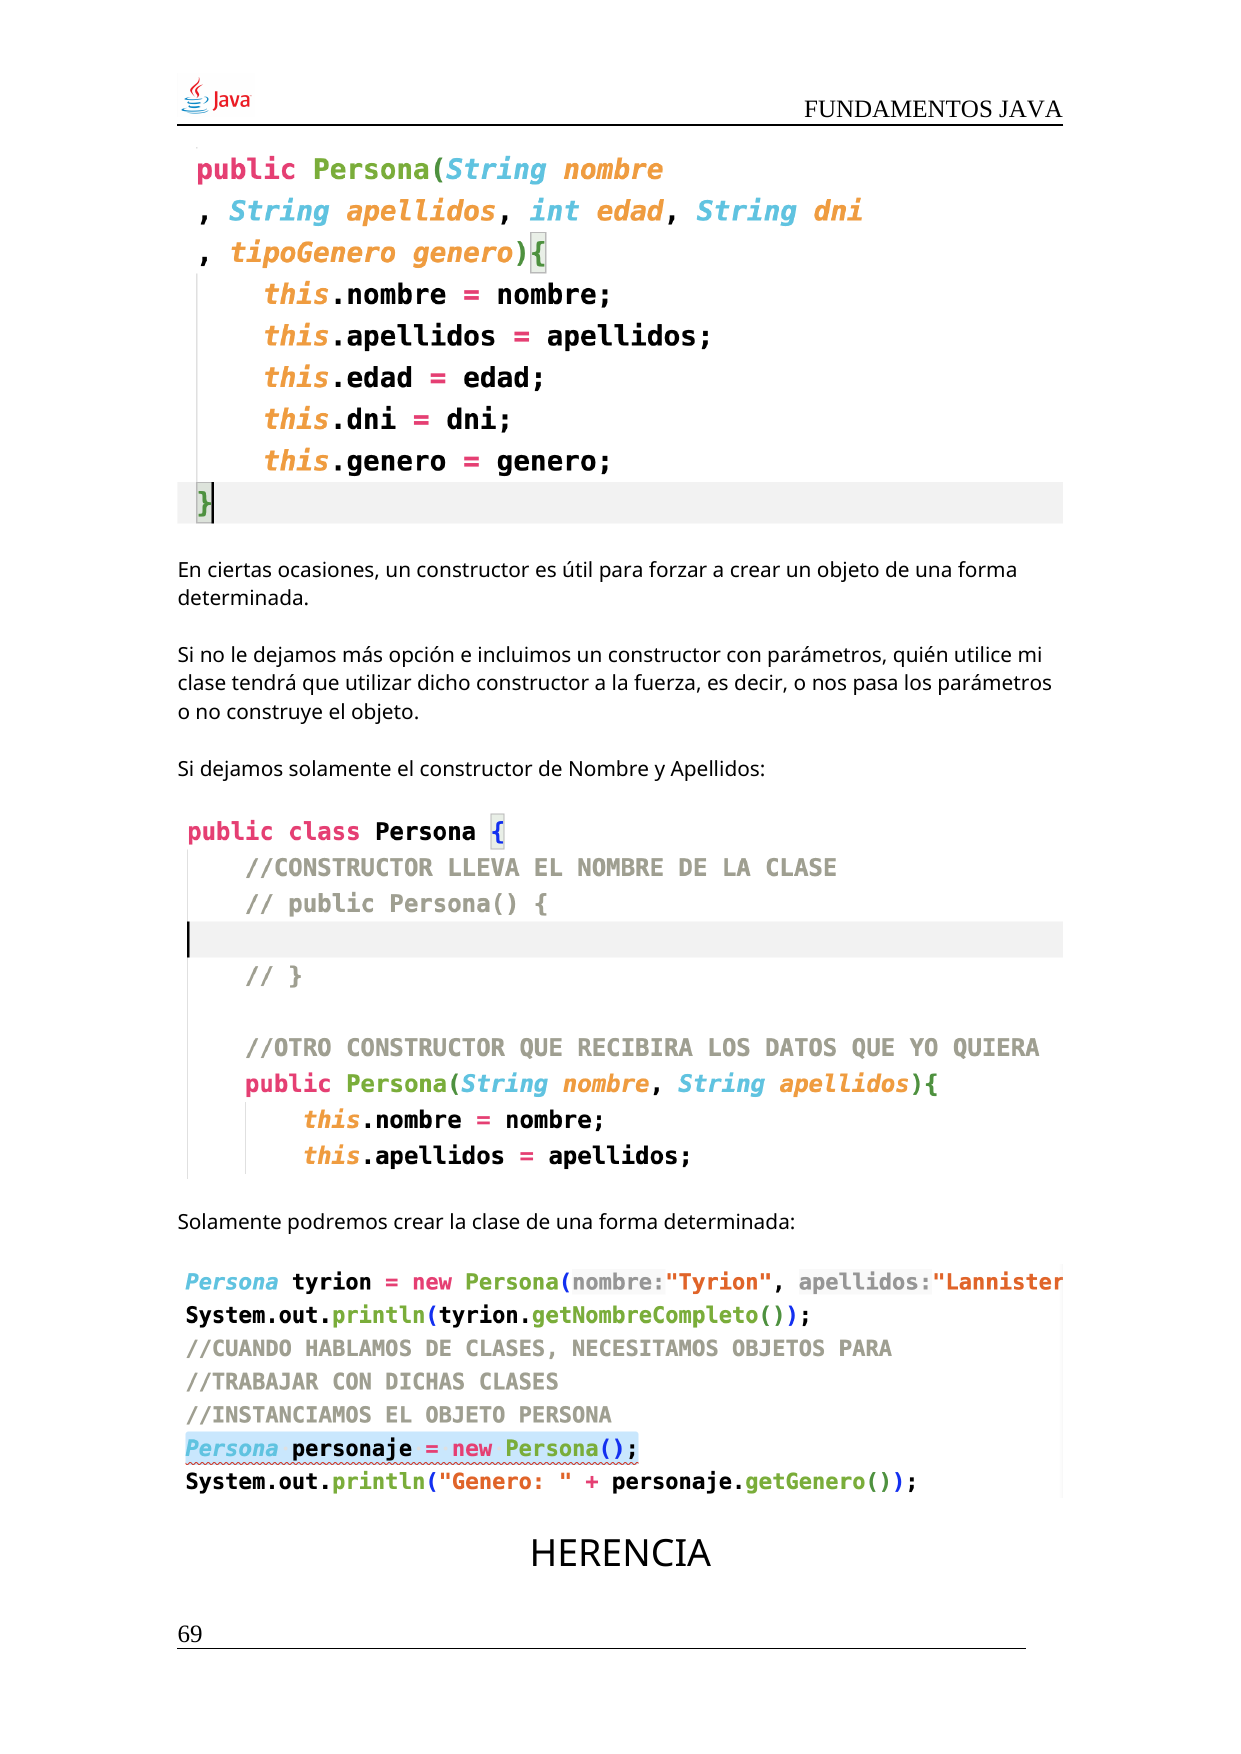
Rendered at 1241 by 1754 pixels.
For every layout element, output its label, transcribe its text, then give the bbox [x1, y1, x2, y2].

text Solamente podremos crear la clase de una forma determinada: [177, 1207, 1063, 1236]
text En ciertas ocasiones, un constructor es útil para forzar a crear un objeto de una forma determinada. [177, 555, 1063, 612]
text Si no le dejamos más opción e incluimos un constructor con parámetros, quién utilice mi clase tendrá que utilizar dicho constructor a la fuerza, es decir, o nos pasa los parámetros o no construye el objeto. [177, 640, 1063, 725]
picture [177, 1264, 1063, 1498]
picture [177, 147, 1063, 527]
picture [177, 73, 255, 117]
picture [177, 810, 1063, 1179]
text Si dejamos solamente el constructor de Nombre y Apellidos: [177, 754, 1063, 782]
text HERENCIA [177, 1526, 1063, 1577]
